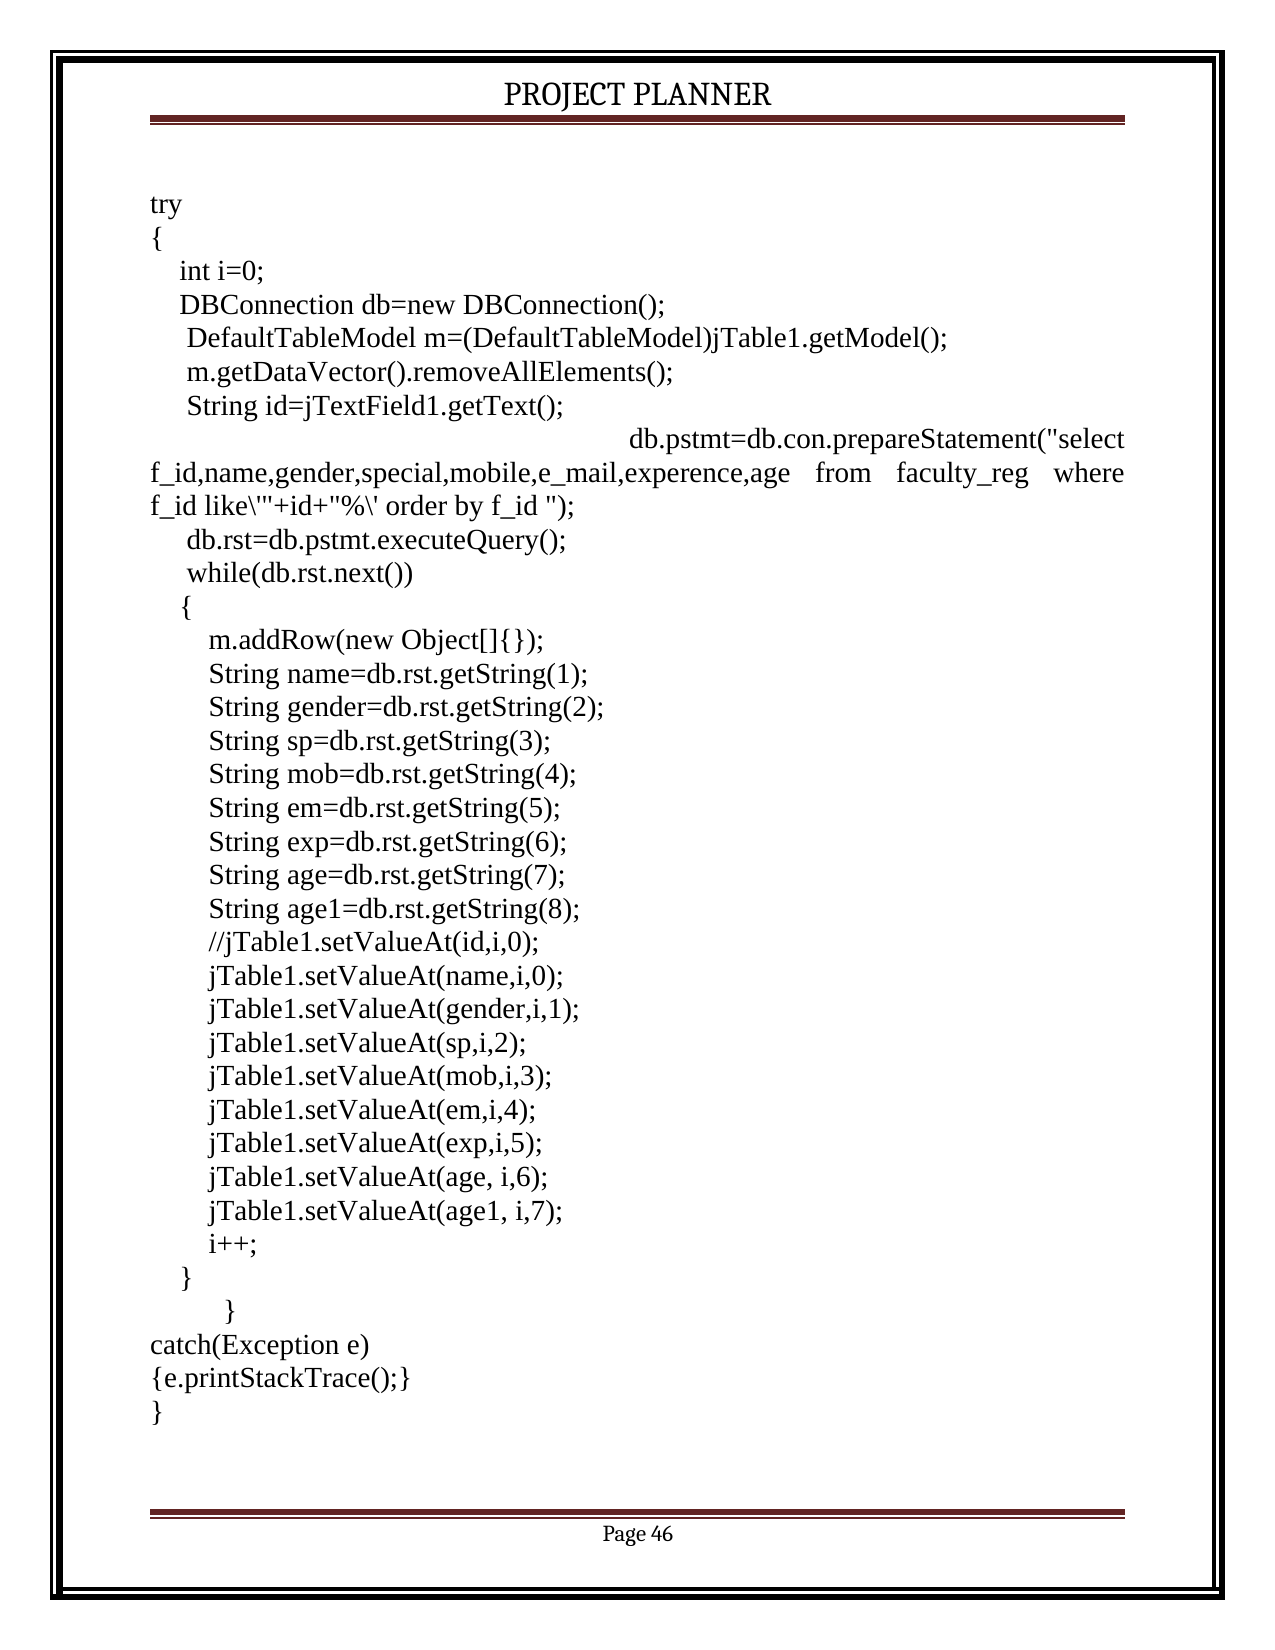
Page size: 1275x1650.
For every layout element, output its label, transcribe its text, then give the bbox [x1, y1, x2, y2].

text i++; [150, 1226, 1125, 1260]
text m.addRow(new Object[]{}); [150, 622, 1125, 656]
text catch(Exception e) [150, 1327, 1125, 1360]
text String gender=db.rst.getString(2); [150, 689, 1125, 723]
text } [150, 1293, 1125, 1327]
text String sp=db.rst.getString(3); [150, 723, 1125, 757]
text while(db.rst.next()) [150, 555, 1125, 589]
text int i=0; [150, 253, 1125, 287]
text jTable1.setValueAt(name,i,0); [150, 958, 1125, 991]
text } [150, 1260, 1125, 1293]
text jTable1.setValueAt(age, i,6); [150, 1159, 1125, 1193]
text String age1=db.rst.getString(8); [150, 891, 1125, 924]
text { [150, 589, 1125, 622]
text String mob=db.rst.getString(4); [150, 757, 1125, 790]
text } [150, 1394, 1125, 1427]
text String exp=db.rst.getString(6); [150, 824, 1125, 857]
text jTable1.setValueAt(mob,i,3); [150, 1058, 1125, 1092]
text String age=db.rst.getString(7); [150, 857, 1125, 891]
text DefaultTableModel m=(DefaultTableModel)jTable1.getModel(); [150, 321, 1125, 354]
text m.getDataVector().removeAllElements(); [150, 354, 1125, 388]
text jTable1.setValueAt(exp,i,5); [150, 1126, 1125, 1159]
text String em=db.rst.getString(5); [150, 790, 1125, 824]
text jTable1.setValueAt(sp,i,2); [150, 1025, 1125, 1058]
text { [150, 220, 1125, 253]
text try [150, 186, 1125, 220]
text //jTable1.setValueAt(id,i,0); [150, 924, 1125, 958]
text String name=db.rst.getString(1); [150, 656, 1125, 689]
text DBConnection db=new DBConnection(); [150, 287, 1125, 321]
text jTable1.setValueAt(em,i,4); [150, 1092, 1125, 1126]
text {e.printStackTrace();} [150, 1360, 1125, 1394]
text db.rst=db.pstmt.executeQuery(); [150, 522, 1125, 555]
text String id=jTextField1.getText(); [150, 388, 1125, 421]
text jTable1.setValueAt(age1, i,7); [150, 1193, 1125, 1226]
text jTable1.setValueAt(gender,i,1); [150, 991, 1125, 1025]
text db.pstmt=db.con.prepareStatement("select f_id,name,gender,special,mobile,e_mail,experence,age from faculty_reg where f_id like\'"+id+"%\' order by f_id "); [150, 421, 1125, 522]
